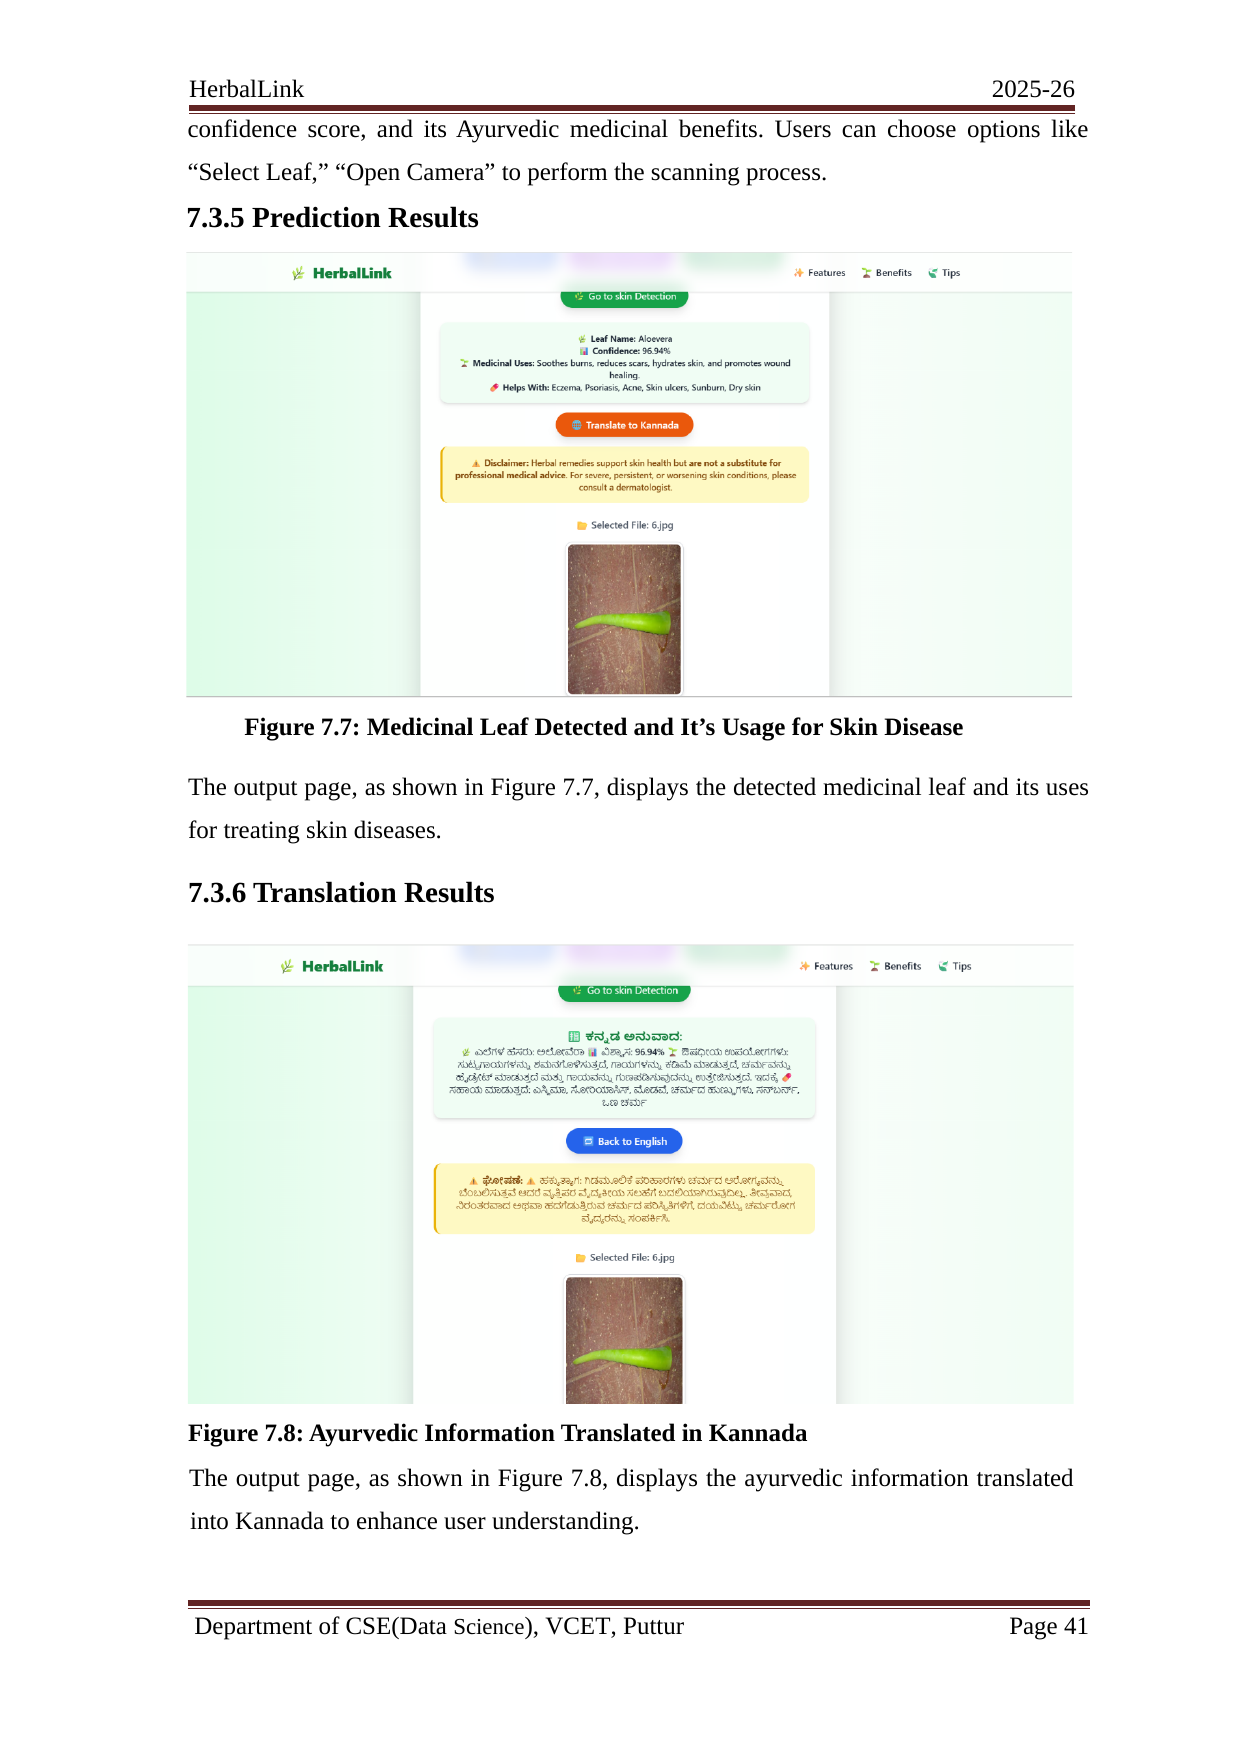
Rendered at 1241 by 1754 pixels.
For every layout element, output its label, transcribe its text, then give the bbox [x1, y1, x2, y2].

text Figure 7.7: Medicinal Leaf Detected and It’s Usage for Skin Disease [188, 712, 1090, 741]
text The output page, as shown in Figure 7.7, displays the detected medicinal leaf and its uses for treating skin diseases. [188, 772, 1090, 844]
text 7.3.5 Prediction Results [186, 200, 1090, 234]
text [186, 114, 1090, 186]
text The output page, as shown in Figure 7.8, displays the ayurvedic information translated into Kannada to enhance user understanding. [189, 1463, 1075, 1535]
text 7.3.6 Translation Results [188, 875, 1090, 908]
text Figure 7.8: Ayurvedic Information Translated in Kannada [188, 1418, 1090, 1447]
picture [186, 250, 1073, 698]
picture [187, 941, 1074, 1404]
